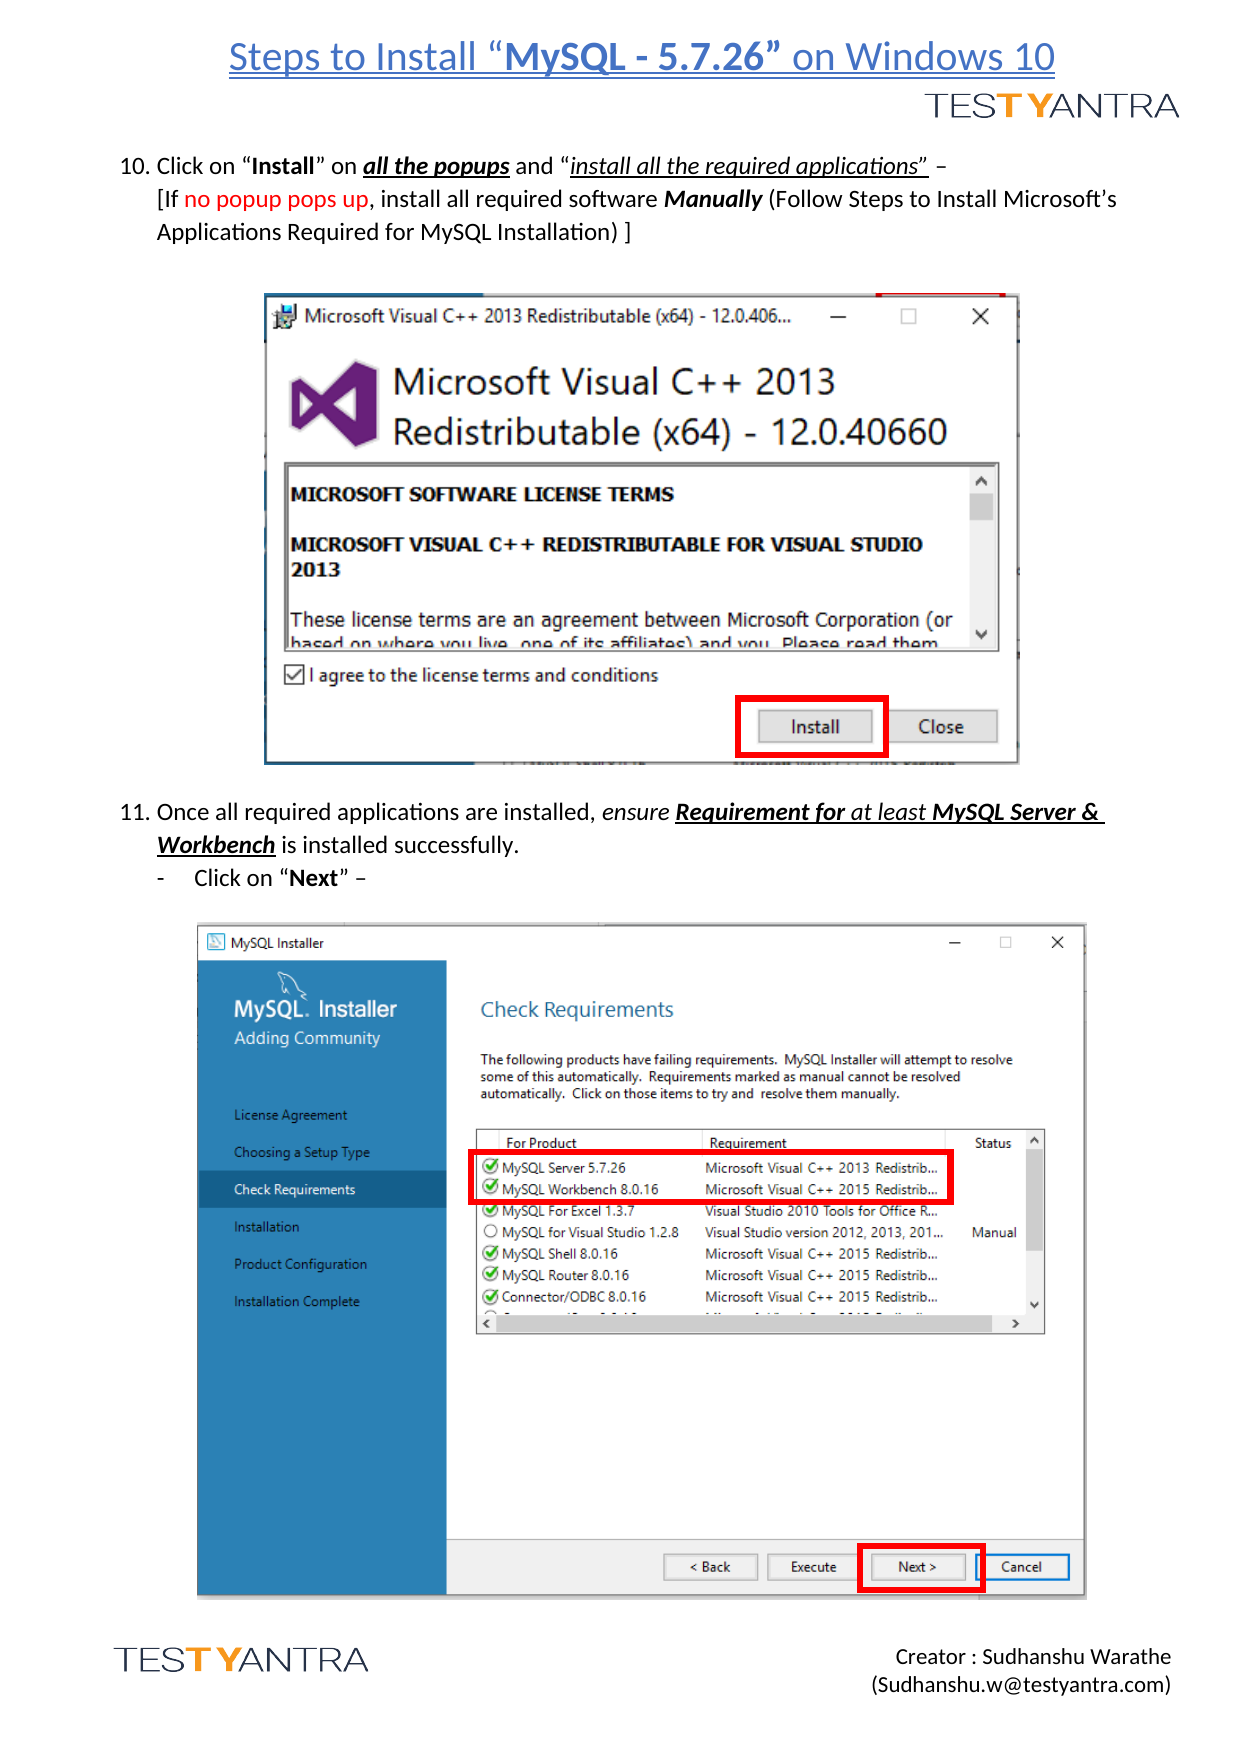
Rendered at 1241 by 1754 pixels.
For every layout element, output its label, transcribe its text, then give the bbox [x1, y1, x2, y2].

picture [923, 88, 1180, 127]
list Once all required applications are installed, ensure Requirement for at least MySQL Server & Workbench is installed successfully. [119, 796, 1172, 859]
picture [197, 922, 1087, 1600]
picture [112, 1642, 369, 1681]
list Click on “Next” – [157, 862, 1172, 892]
picture [264, 293, 1020, 765]
